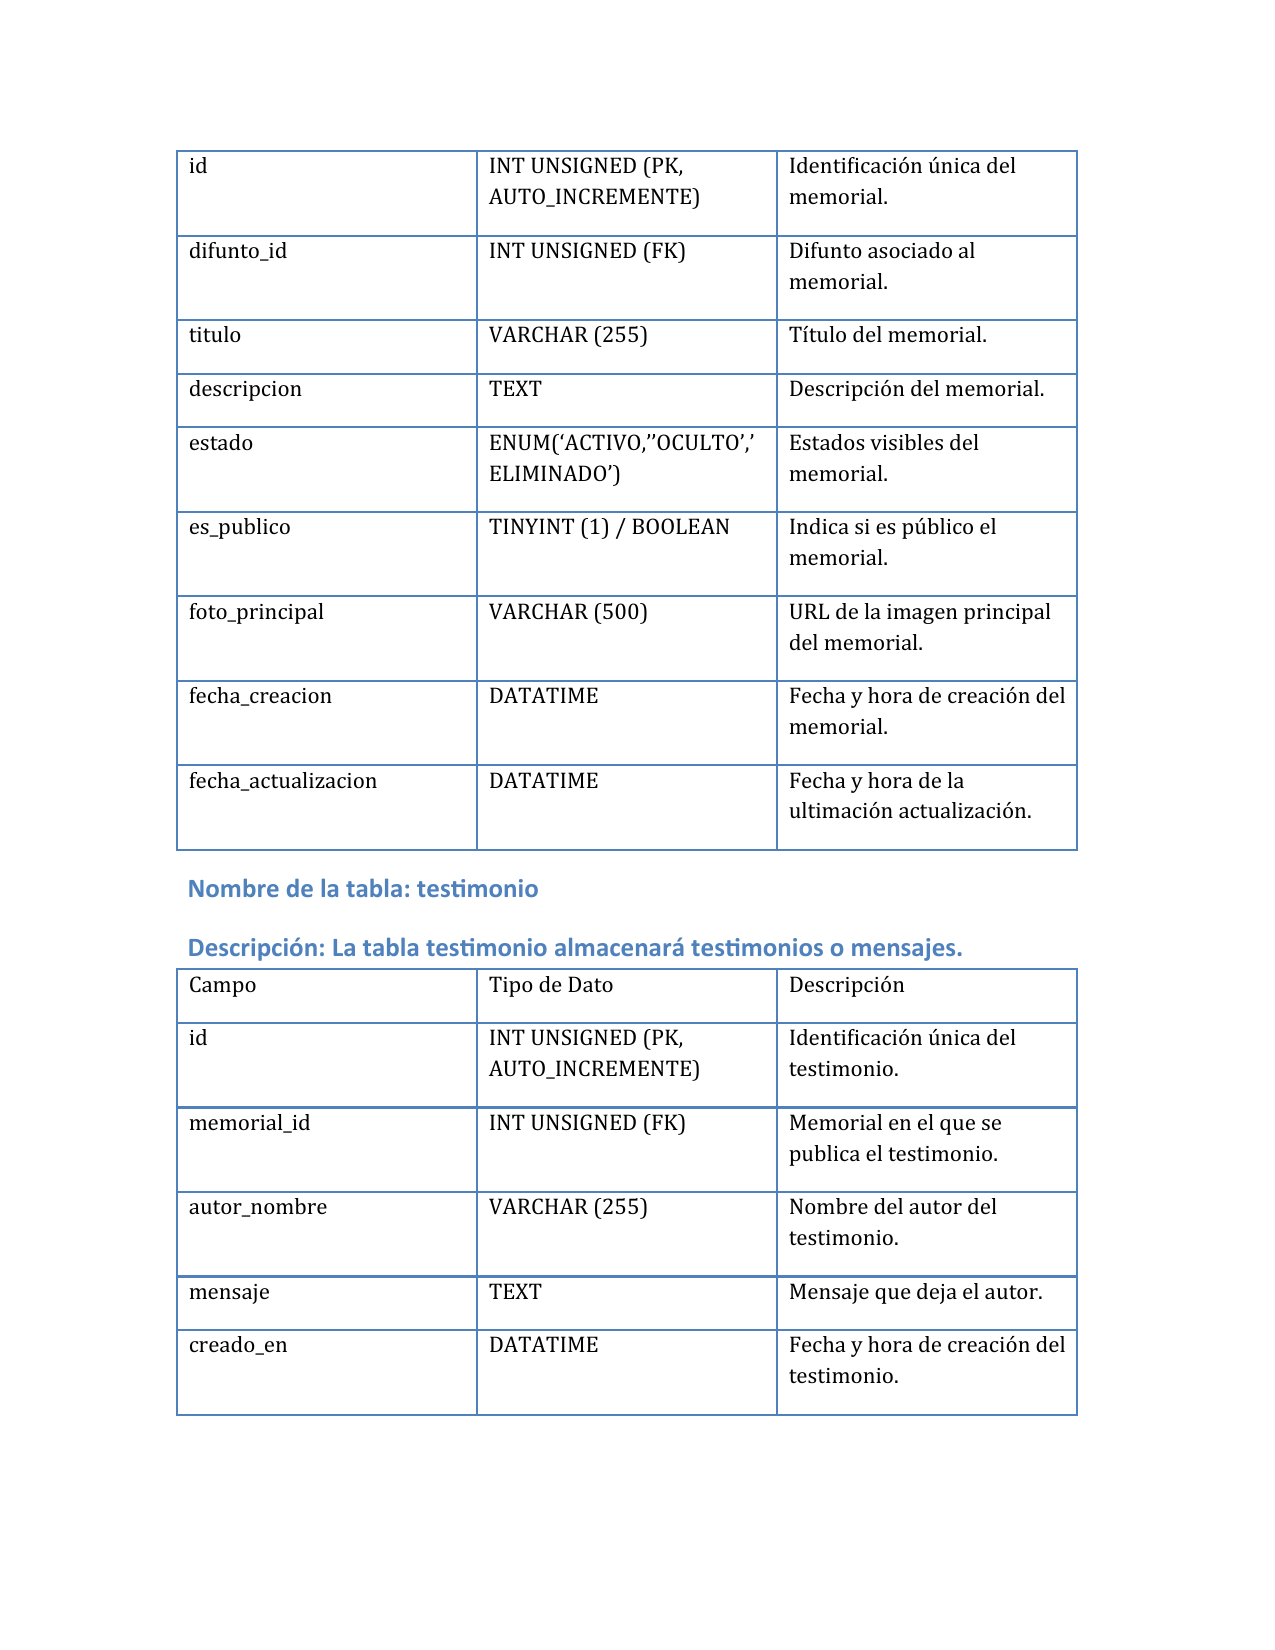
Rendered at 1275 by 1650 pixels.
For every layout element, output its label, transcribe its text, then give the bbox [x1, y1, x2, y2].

table_cell VARCHAR (500) [478, 597, 776, 680]
table_cell Título del memorial. [778, 321, 1076, 373]
table_cell INT UNSIGNED (PK, AUTO_INCREMENTE) [478, 152, 776, 234]
table_cell difunto_id [178, 237, 476, 319]
table_cell descripcion [178, 375, 476, 426]
table_cell Identificación única del testimonio. [778, 1024, 1076, 1106]
table_cell TEXT [478, 375, 776, 426]
table_cell INT UNSIGNED (FK) [478, 237, 776, 319]
subtitle Nombre de la tabla: testimonio [187, 872, 1087, 904]
table_cell Fecha y hora de creación del memorial. [778, 682, 1076, 764]
table_cell Estados visibles del memorial. [778, 428, 1076, 511]
table_cell estado [178, 428, 476, 511]
table_cell TINYINT (1) / BOOLEAN [478, 513, 776, 595]
table_cell Fecha y hora de creación del testimonio. [778, 1331, 1076, 1413]
table_header Descripción [778, 970, 1076, 1022]
table_header Campo [178, 970, 476, 1022]
table_cell Nombre del autor del testimonio. [778, 1193, 1076, 1275]
table_cell DATATIME [478, 766, 776, 849]
table_cell creado_en [178, 1331, 476, 1413]
table_cell mensaje [178, 1278, 476, 1329]
table_cell TEXT [478, 1278, 776, 1329]
table_cell foto_principal [178, 597, 476, 680]
table_cell id [178, 1024, 476, 1106]
table_cell DATATIME [478, 682, 776, 764]
table_cell Mensaje que deja el autor. [778, 1278, 1076, 1329]
table_cell Identificación única del memorial. [778, 152, 1076, 234]
table_header Tipo de Dato [478, 970, 776, 1022]
table_cell DATATIME [478, 1331, 776, 1413]
table_cell autor_nombre [178, 1193, 476, 1275]
table_cell Indica si es público el memorial. [778, 513, 1076, 595]
table_cell Difunto asociado al memorial. [778, 237, 1076, 319]
table_cell URL de la imagen principal del memorial. [778, 597, 1076, 680]
table_cell fecha_creacion [178, 682, 476, 764]
table_cell VARCHAR (255) [478, 321, 776, 373]
table_cell fecha_actualizacion [178, 766, 476, 849]
table_cell Descripción del memorial. [778, 375, 1076, 426]
table_cell Fecha y hora de la ultimación actualización. [778, 766, 1076, 849]
table_cell es_publico [178, 513, 476, 595]
table_cell memorial_id [178, 1109, 476, 1191]
table_cell INT UNSIGNED (PK, AUTO_INCREMENTE) [478, 1024, 776, 1106]
subtitle Descripción: La tabla testimonio almacenará testimonios o mensajes. [187, 930, 1087, 963]
table_cell Memorial en el que se publica el testimonio. [778, 1109, 1076, 1191]
table_cell id [178, 152, 476, 234]
table_cell INT UNSIGNED (FK) [478, 1109, 776, 1191]
table_cell VARCHAR (255) [478, 1193, 776, 1275]
table_cell titulo [178, 321, 476, 373]
table_cell ENUM(‘ACTIVO,’’OCULTO’,’ELIMINADO’) [478, 428, 776, 511]
